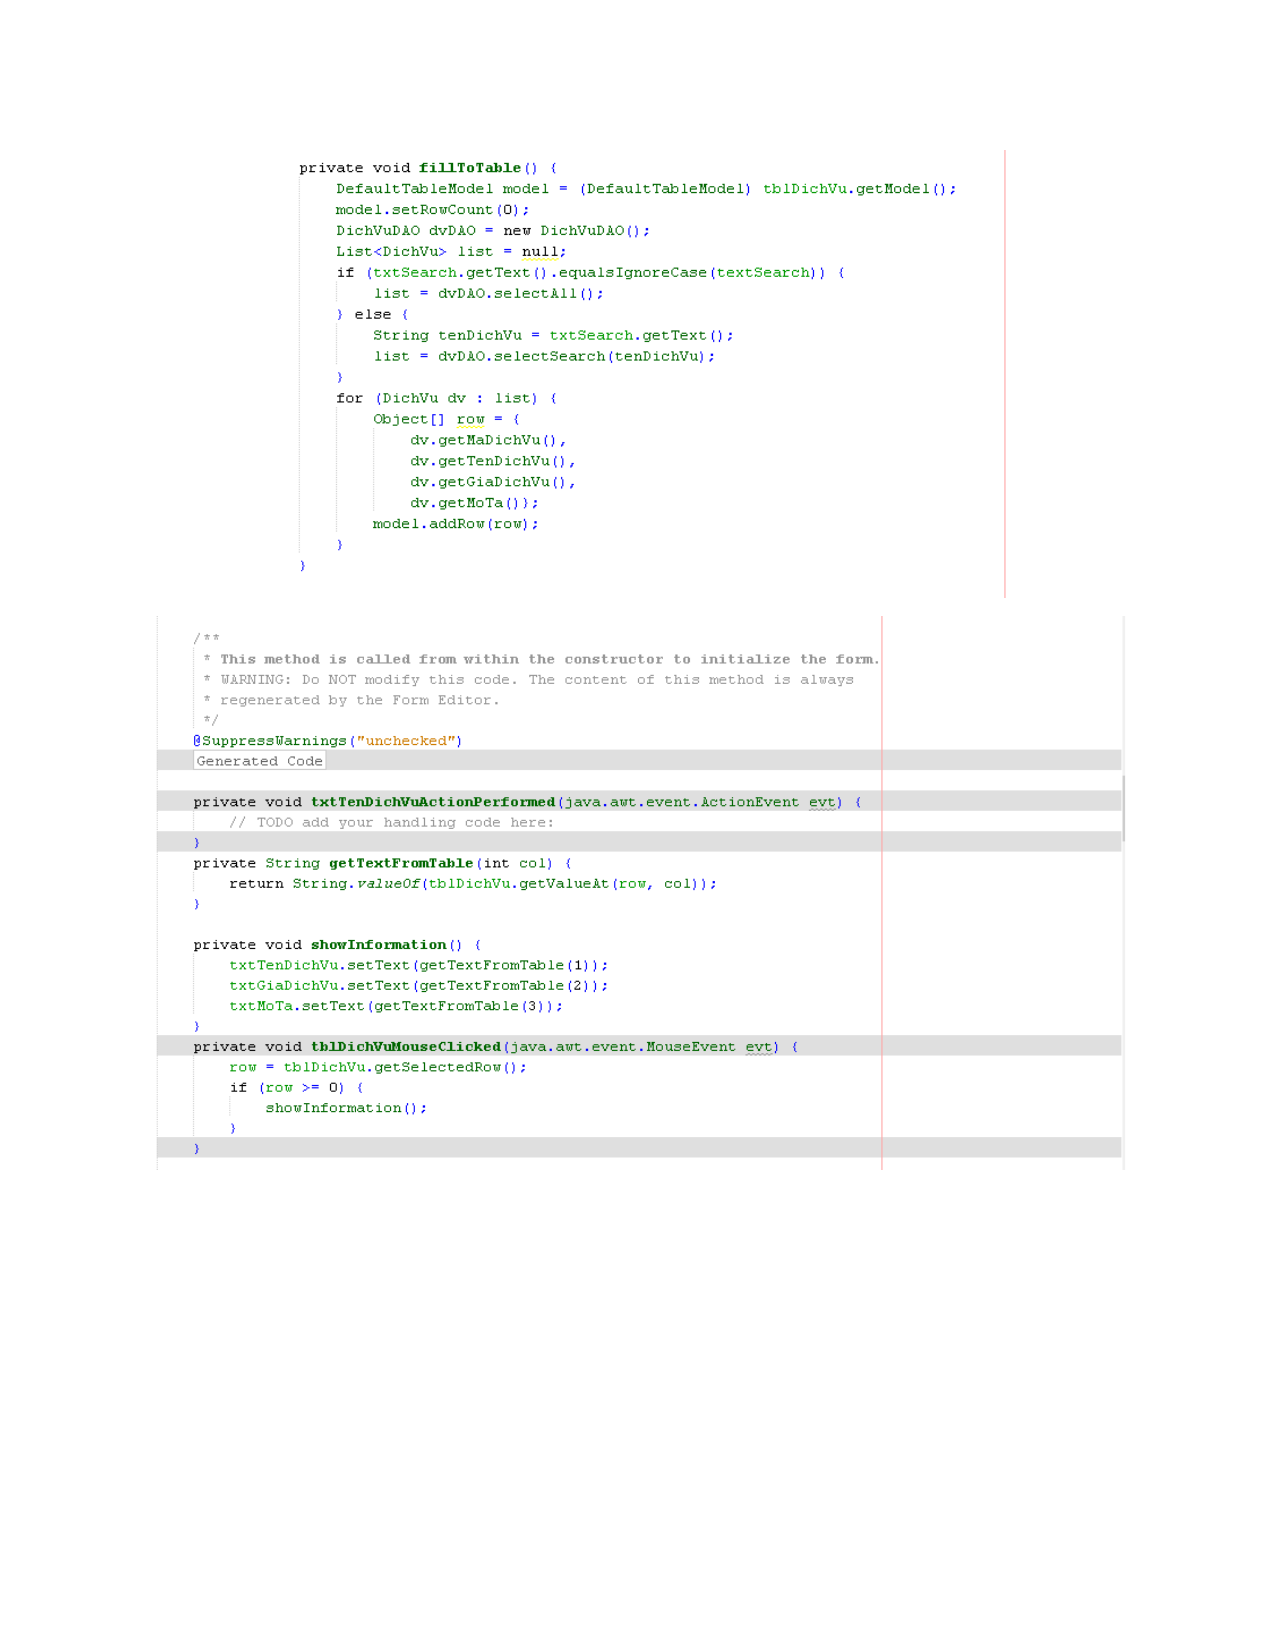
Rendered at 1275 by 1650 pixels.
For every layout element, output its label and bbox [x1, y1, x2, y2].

picture [271, 150, 1247, 598]
picture [150, 616, 1125, 1170]
